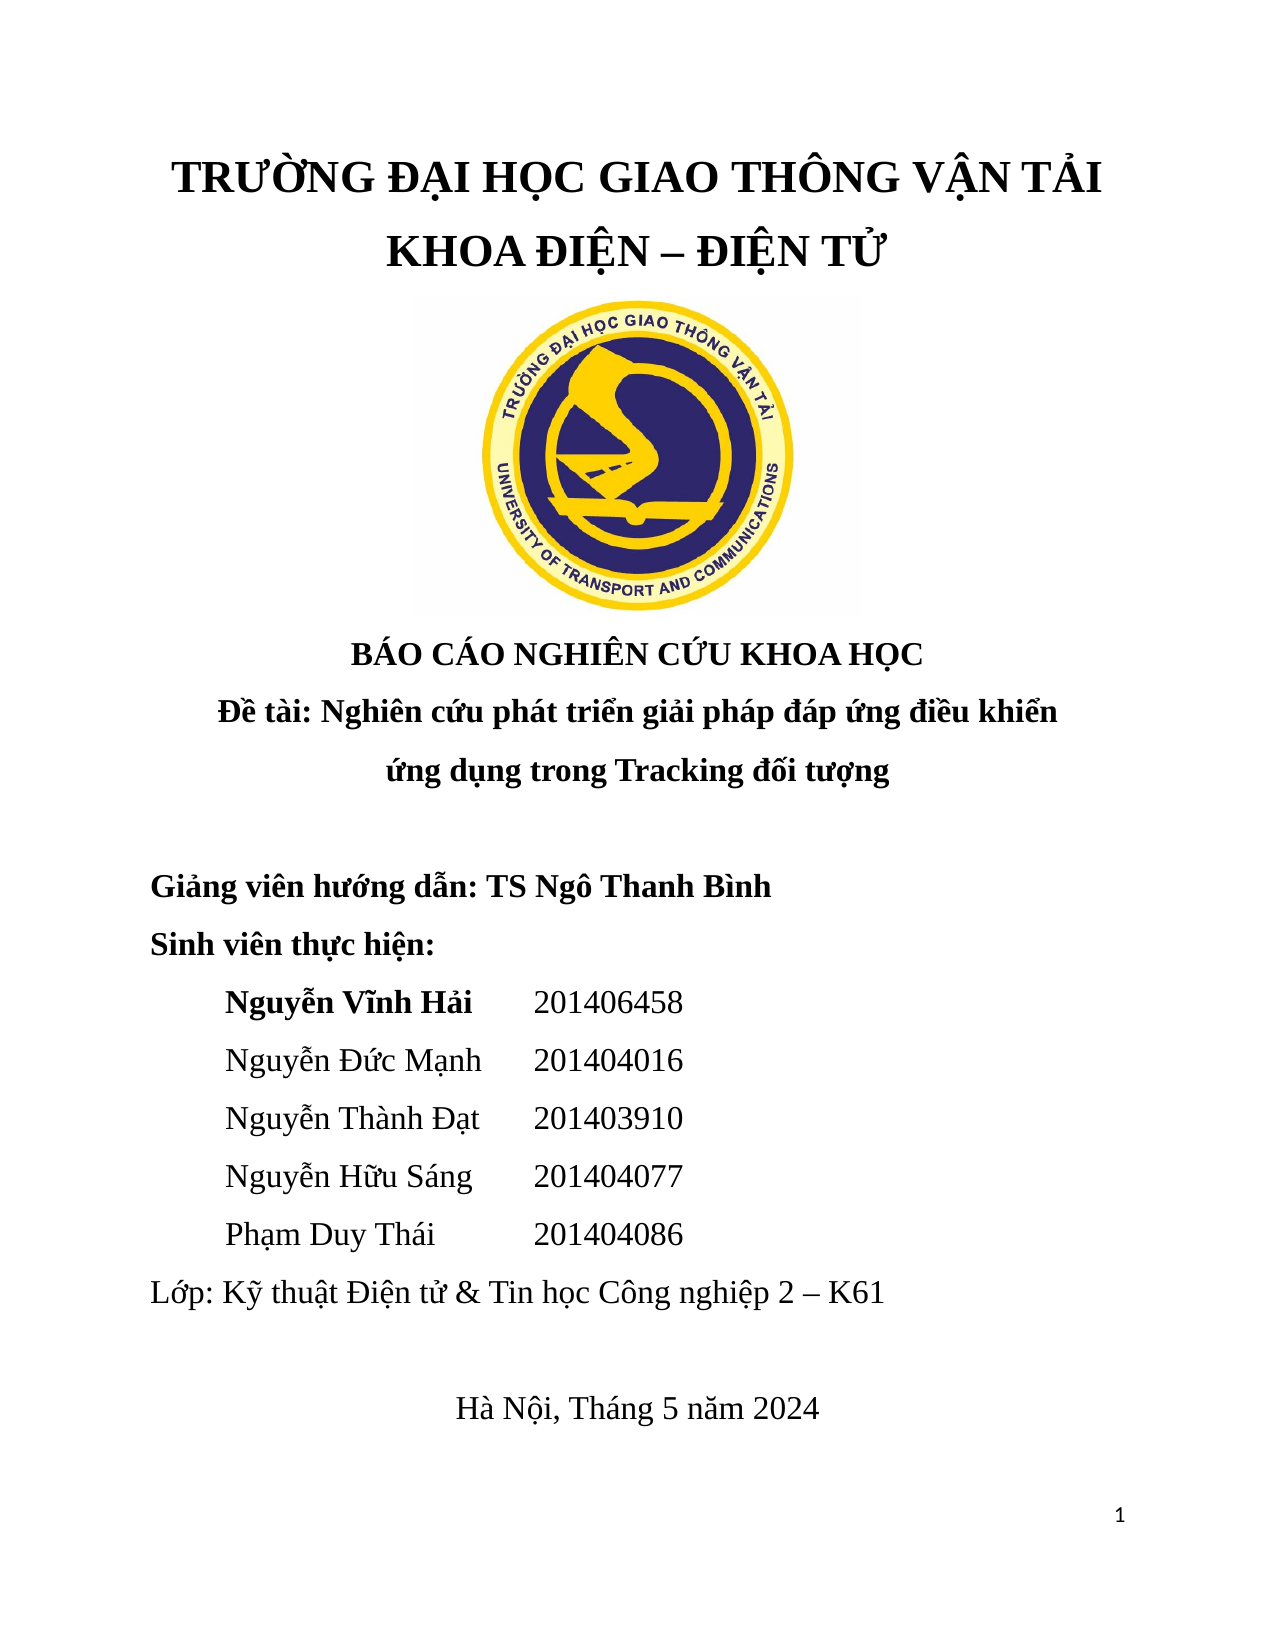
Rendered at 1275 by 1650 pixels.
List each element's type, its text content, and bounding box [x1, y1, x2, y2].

text BÁO CÁO NGHIÊN CỨU KHOA HỌC [150, 634, 1125, 672]
text Đề tài: Nghiên cứu phát triển giải pháp đáp ứng điều khiển [150, 692, 1125, 730]
text Sinh viên thực hiện: [150, 924, 1125, 962]
text ứng dụng trong Tracking đối tượng [150, 750, 1125, 788]
text Nguyễn Hữu Sáng 201404077 [150, 1156, 1125, 1194]
picture [412, 297, 863, 615]
text Nguyễn Thành Đạt 201403910 [150, 1098, 1125, 1136]
text Lớp: Kỹ thuật Điện tử & Tin học Công nghiệp 2 – K61 [150, 1272, 1125, 1310]
text Hà Nội, Tháng 5 năm 2024 [150, 1388, 1125, 1426]
text Phạm Duy Thái 201404086 [150, 1214, 1125, 1252]
text Nguyễn Vĩnh Hải 201406458 [150, 982, 1125, 1020]
text KHOA ĐIỆN – ĐIỆN TỬ [150, 223, 1125, 276]
text TRƯỜNG ĐẠI HỌC GIAO THÔNG VẬN TẢI [150, 150, 1125, 203]
text Nguyễn Đức Mạnh 201404016 [150, 1040, 1125, 1078]
text Giảng viên hướng dẫn: TS Ngô Thanh Bình [150, 866, 1125, 904]
